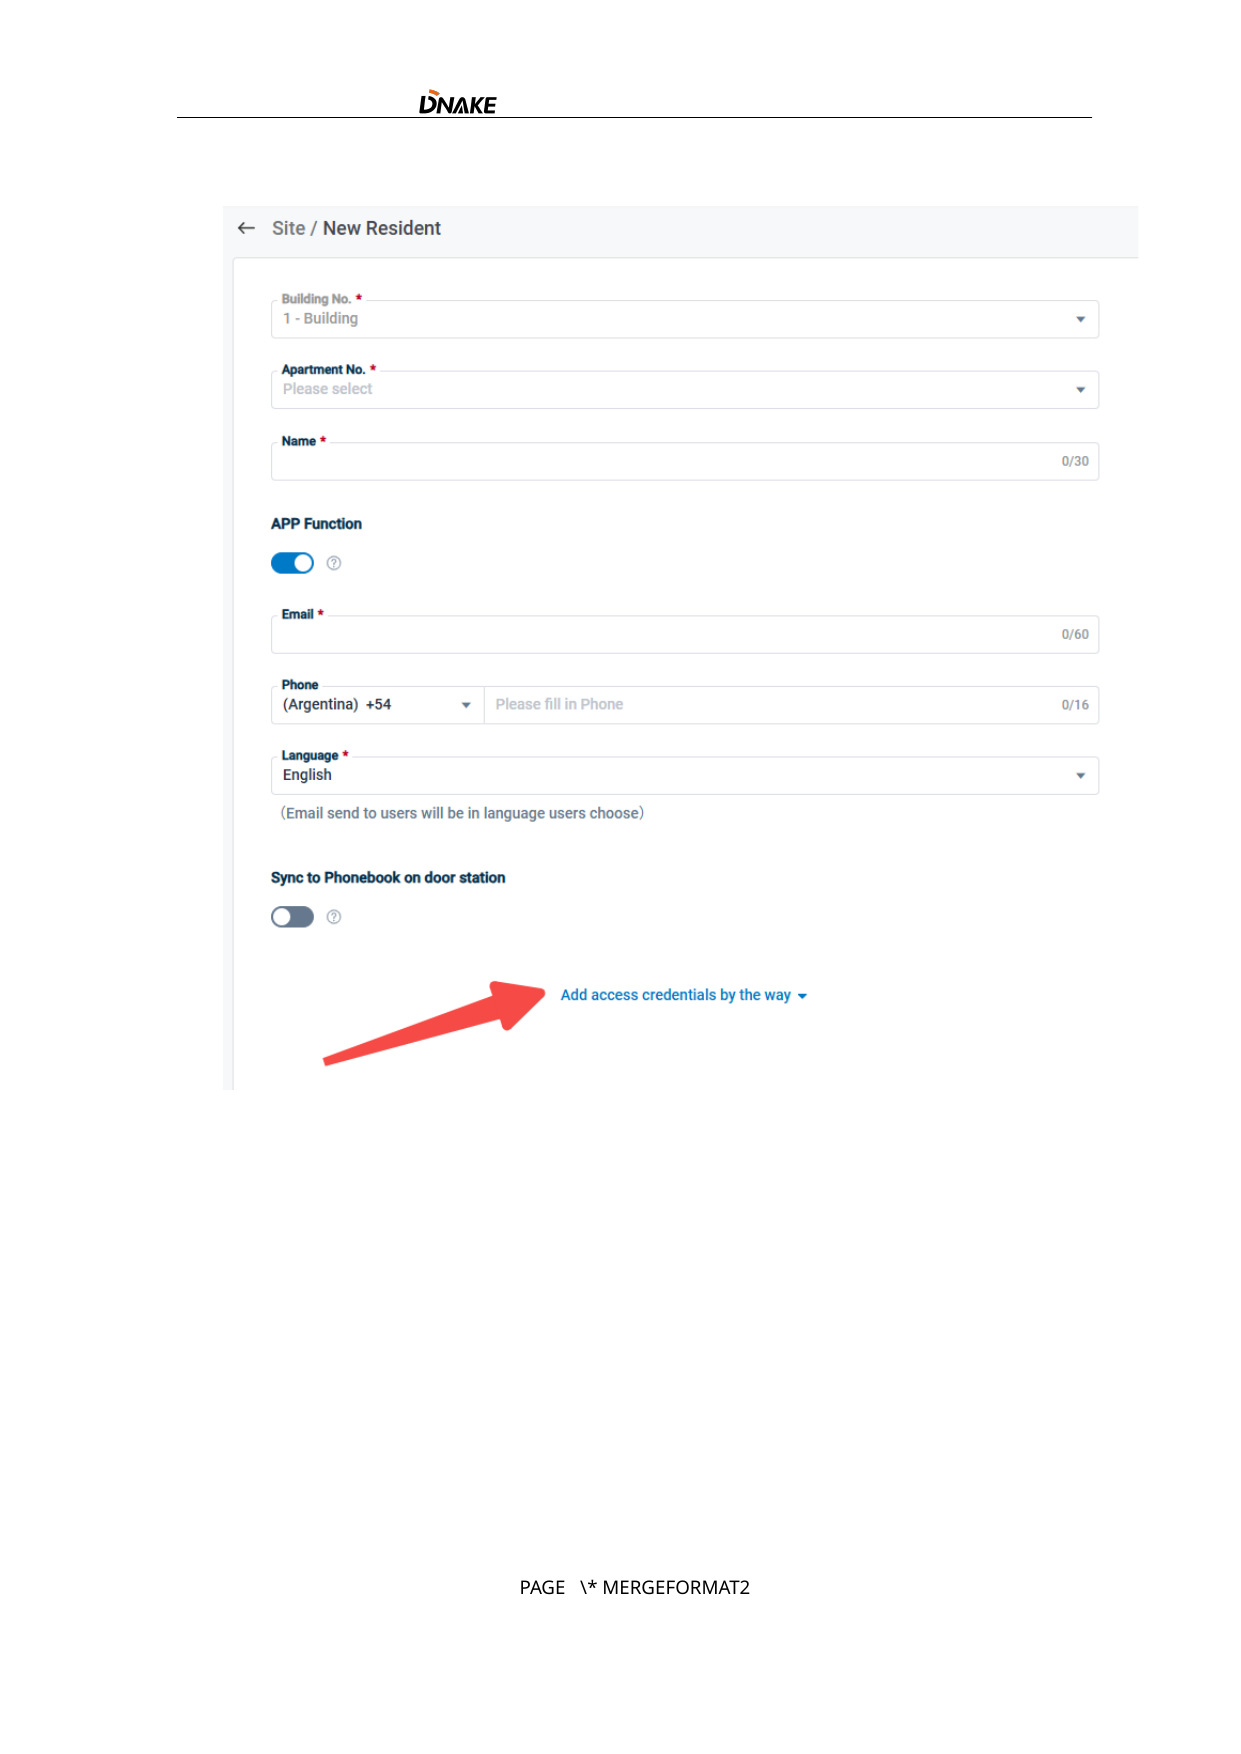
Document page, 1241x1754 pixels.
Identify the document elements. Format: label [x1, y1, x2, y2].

picture [418, 88, 497, 115]
picture [223, 206, 1139, 1090]
